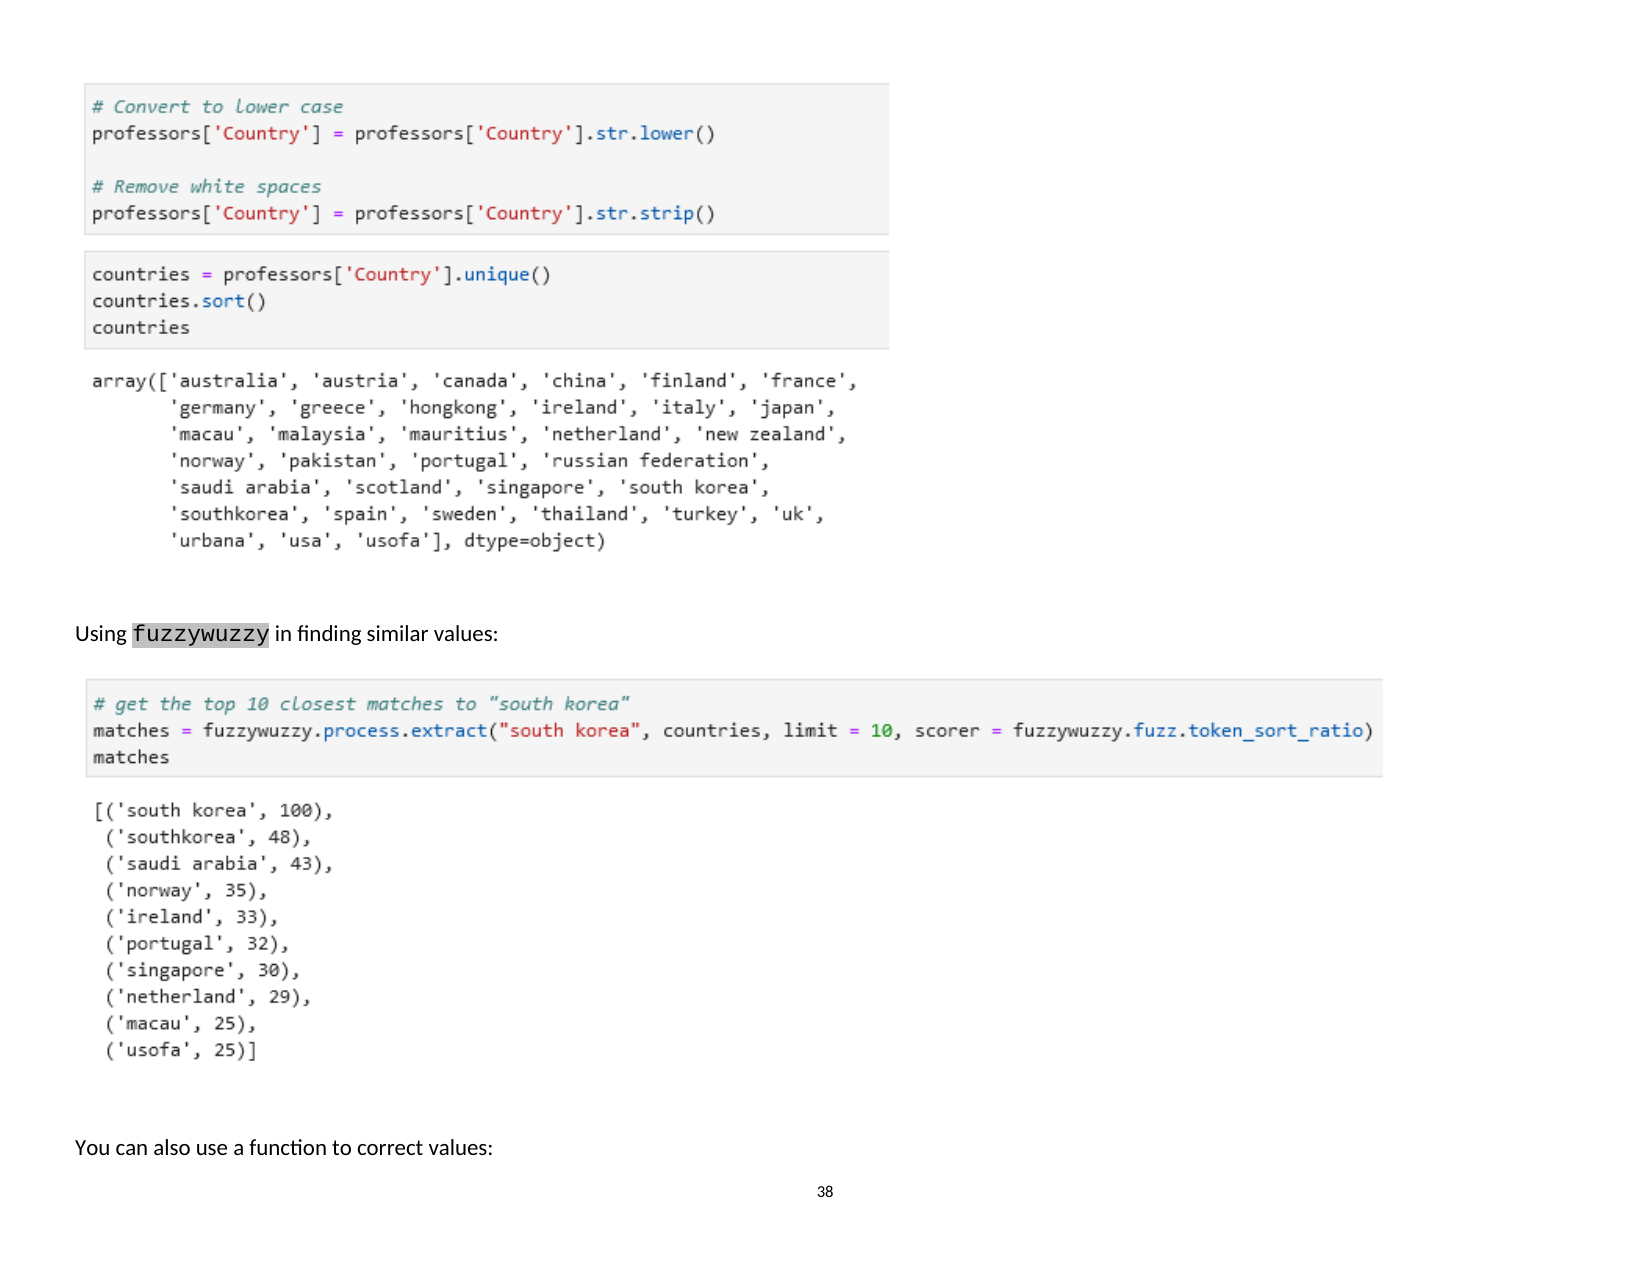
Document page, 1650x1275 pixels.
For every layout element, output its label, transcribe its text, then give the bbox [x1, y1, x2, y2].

text You can also use a function to correct values: [75, 1133, 1575, 1161]
picture [75, 665, 1383, 1072]
picture [75, 75, 890, 558]
text Using fuzzywuzzy in finding similar values: [75, 619, 1575, 648]
